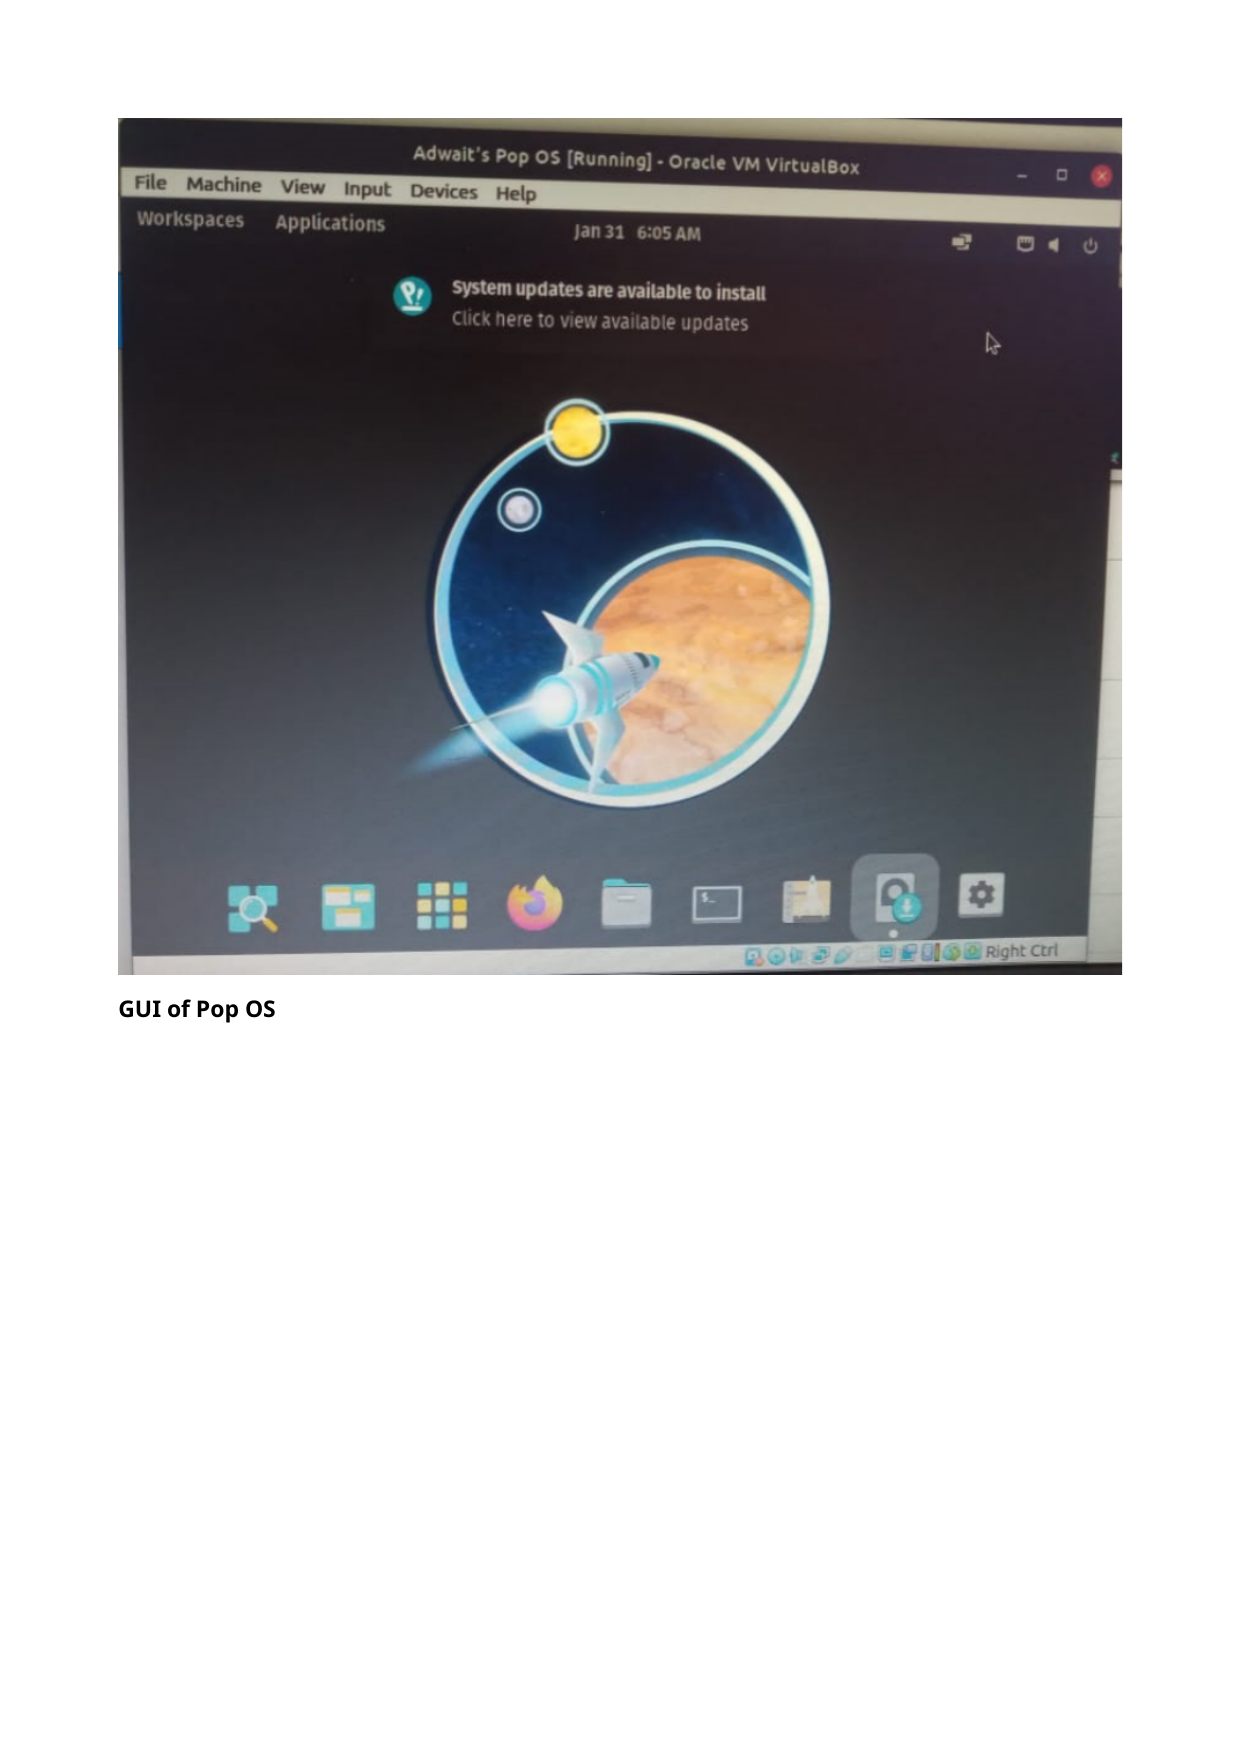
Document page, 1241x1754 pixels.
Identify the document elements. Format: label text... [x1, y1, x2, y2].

picture [118, 118, 1123, 975]
text GUI of Pop OS [118, 993, 1122, 1024]
